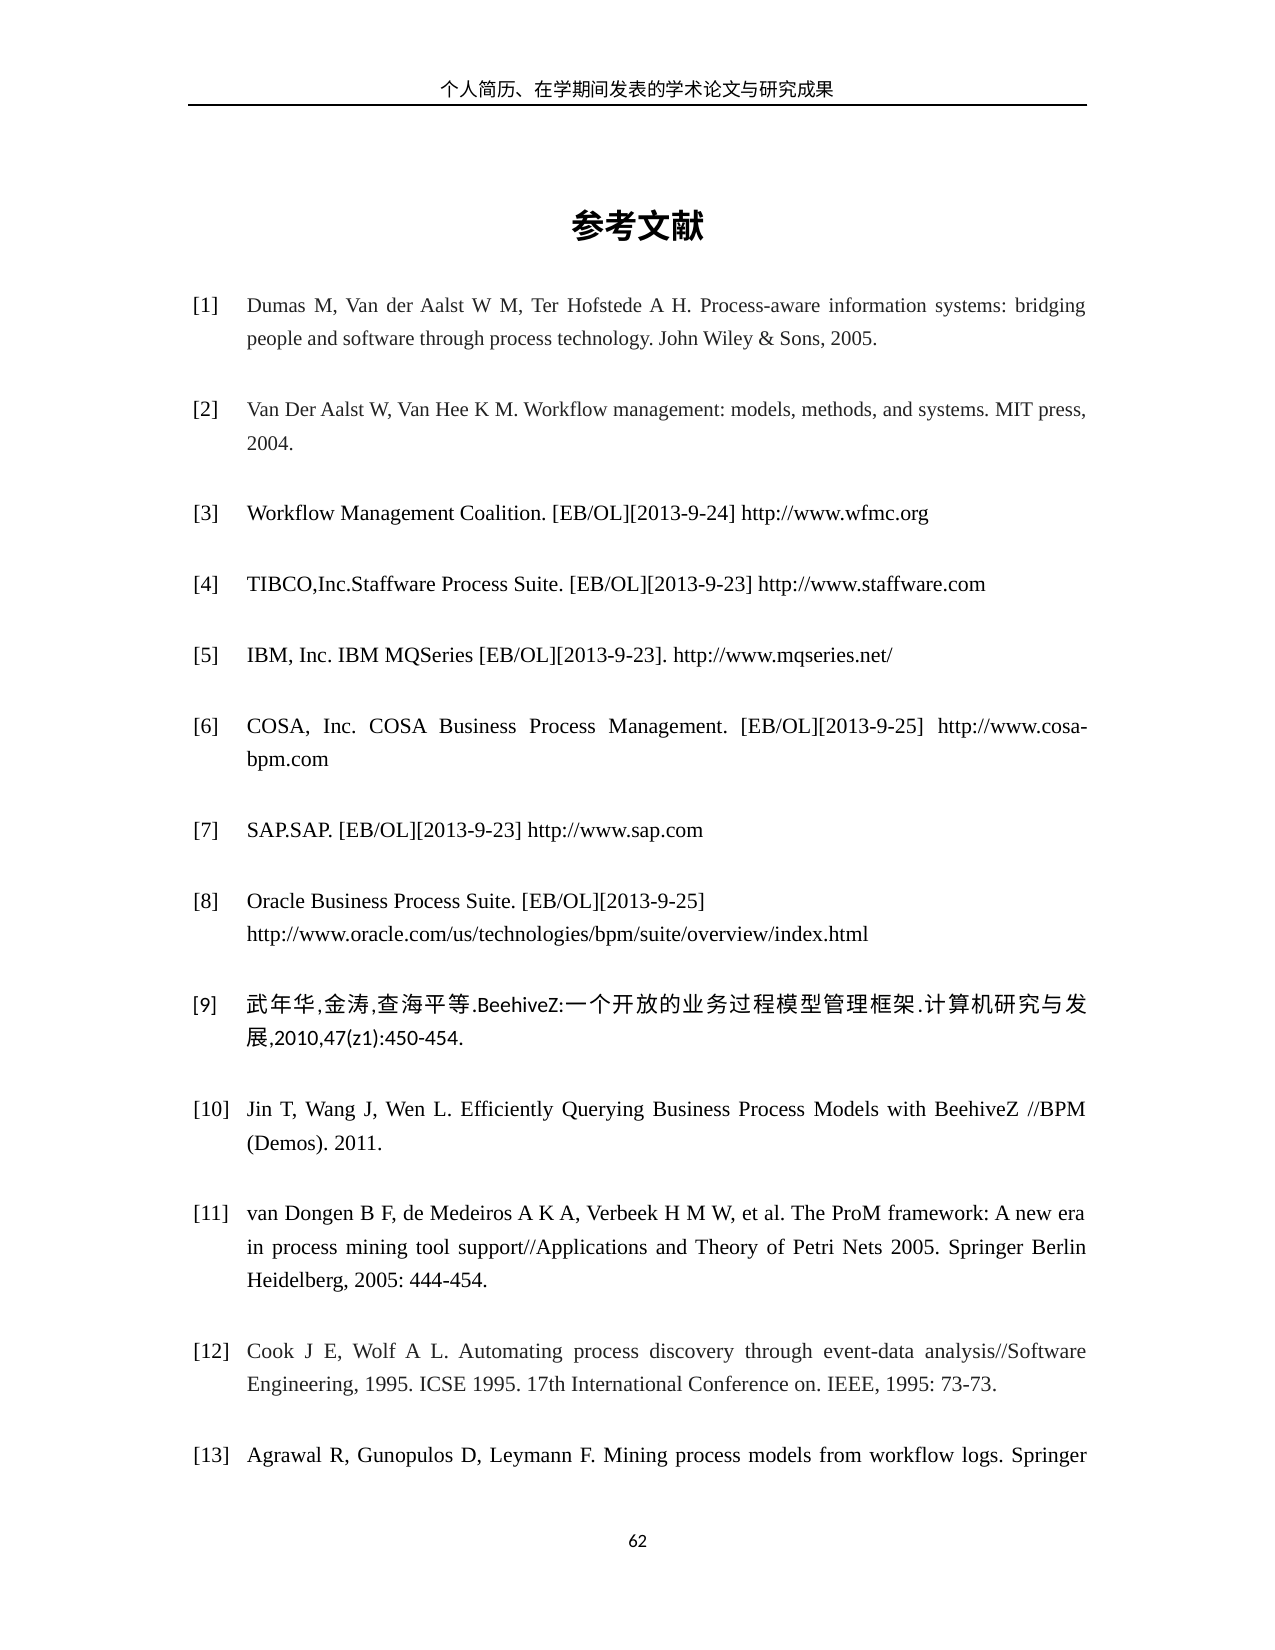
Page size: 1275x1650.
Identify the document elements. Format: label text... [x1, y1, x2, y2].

text 参考文献 [187, 200, 1087, 248]
list IBM, Inc. IBM MQSeries [EB/OL][2013-9-23]. http://www.mqseries.net/ [187, 636, 1087, 669]
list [187, 1436, 1087, 1469]
list Dumas M, Van der Aalst W M, Ter Hofstede A H. Process-aware information systems: bridging people and software through process technology. John Wiley & Sons, 2005. [187, 286, 1087, 352]
list Cook J E, Wolf A L. Automating process discovery through event-data analysis//Software Engineering, 1995. ICSE 1995. 17th International Conference on. IEEE, 1995: 73-73. [187, 1332, 1087, 1398]
list Van Der Aalst W, Van Hee K M. Workflow management: models, methods, and systems. MIT press, 2004. [187, 390, 1087, 457]
list SAP.SAP. [EB/OL][2013-9-23] http://www.sap.com [187, 811, 1087, 844]
list COSA, Inc. COSA Business Process Management. [EB/OL][2013-9-25] http://www.cosa-bpm.com [187, 707, 1087, 773]
list TIBCO,Inc.Staffware Process Suite. [EB/OL][2013-9-23] http://www.staffware.com [187, 565, 1087, 598]
list van Dongen B F, de Medeiros A K A, Verbeek H M W, et al. The ProM framework: A new era in process mining tool support//Applications and Theory of Petri Nets 2005. Springer Berlin Heidelberg, 2005: 444-454. [187, 1194, 1087, 1294]
list Workflow Management Coalition. [EB/OL][2013-9-24] http://www.wfmc.org [187, 494, 1087, 527]
list 武年华,金涛,查海平等.BeehiveZ:一个开放的业务过程模型管理框架.计算机研究与发展,2010,47(z1):450-454. [187, 986, 1087, 1052]
list Oracle Business Process Suite. [EB/OL][2013-9-25] http://www.oracle.com/us/technologies/bpm/suite/overview/index.html [187, 882, 1087, 948]
list Jin T, Wang J, Wen L. Efficiently Querying Business Process Models with BeehiveZ //BPM (Demos). 2011. [187, 1090, 1087, 1157]
